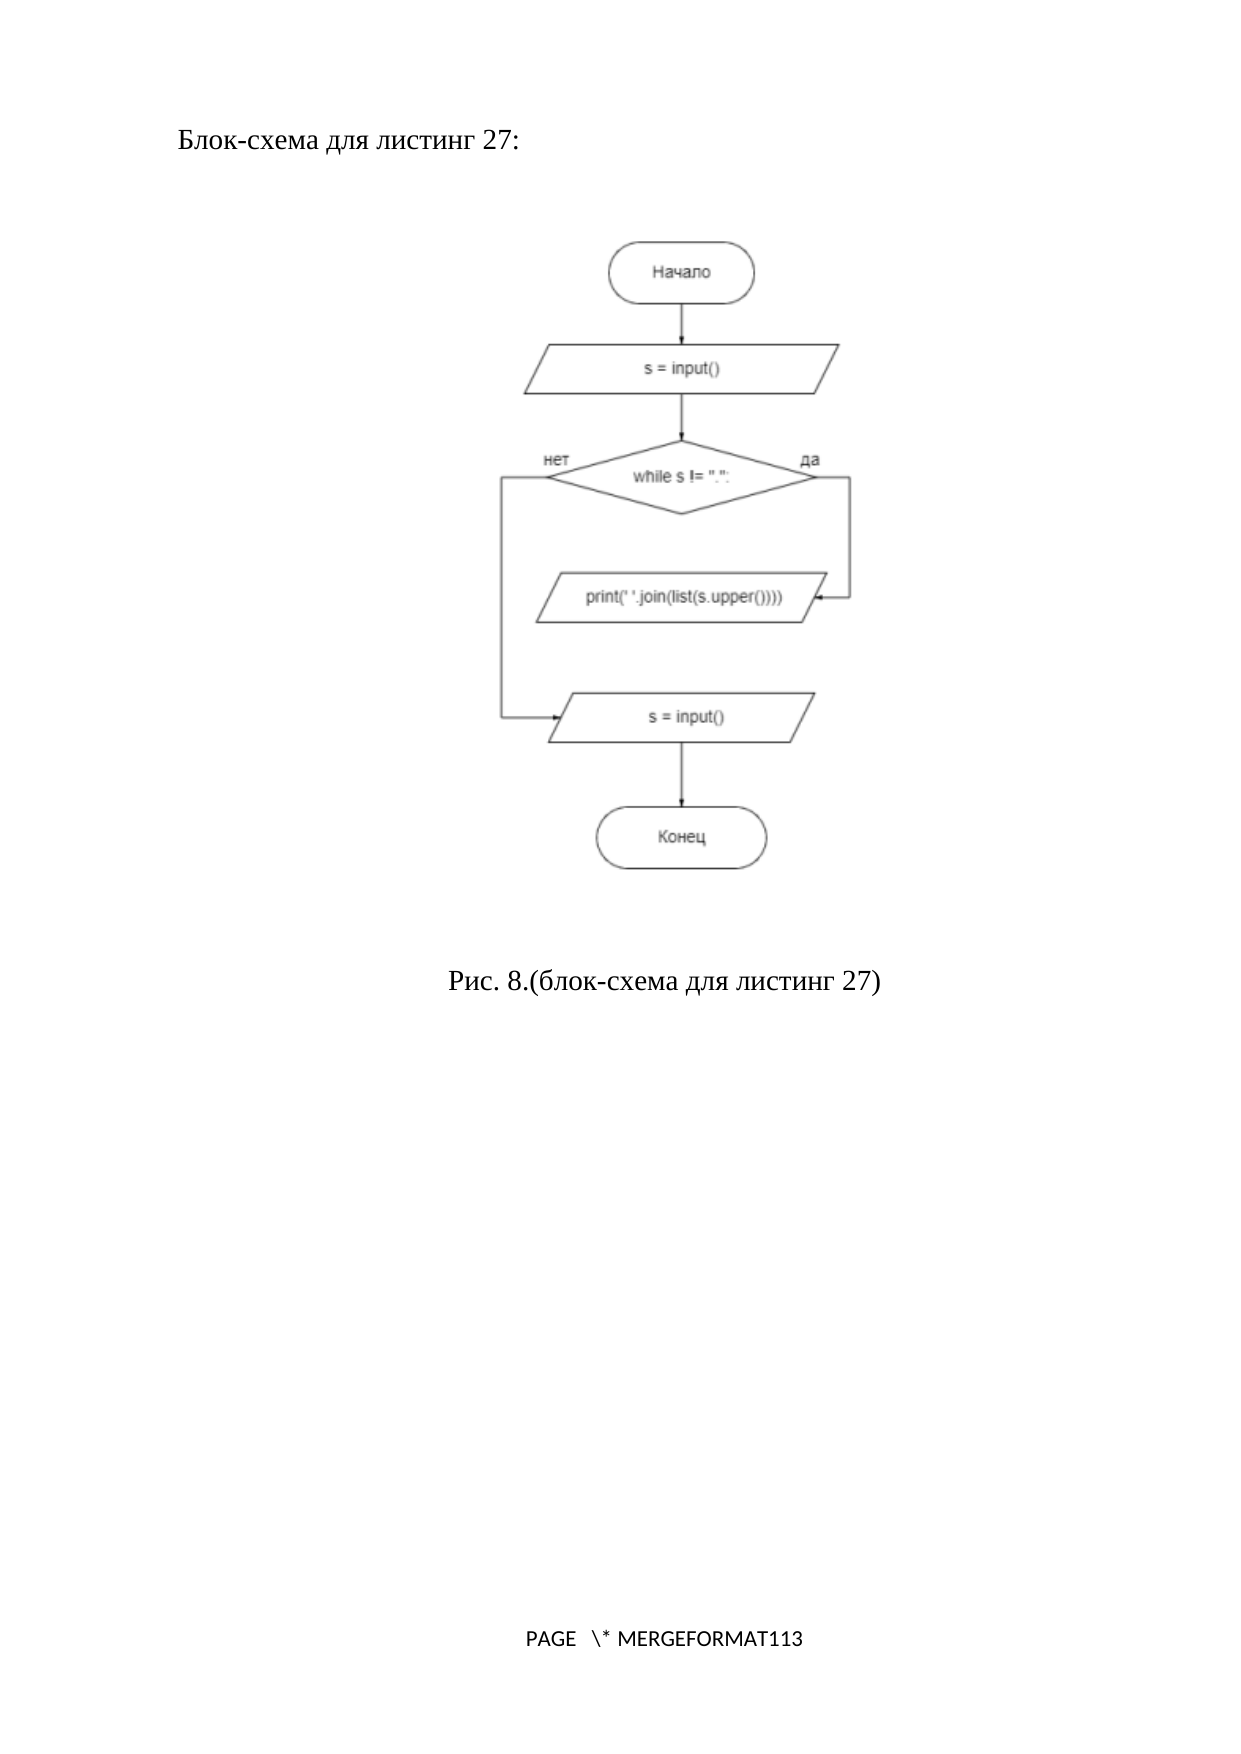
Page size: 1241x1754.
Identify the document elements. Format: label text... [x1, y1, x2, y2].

text Рис. 8.(блок-схема для листинг 27) [177, 963, 1152, 997]
picture [312, 158, 1017, 939]
subtitle Блок-схема для листинг 27: [177, 122, 1152, 156]
